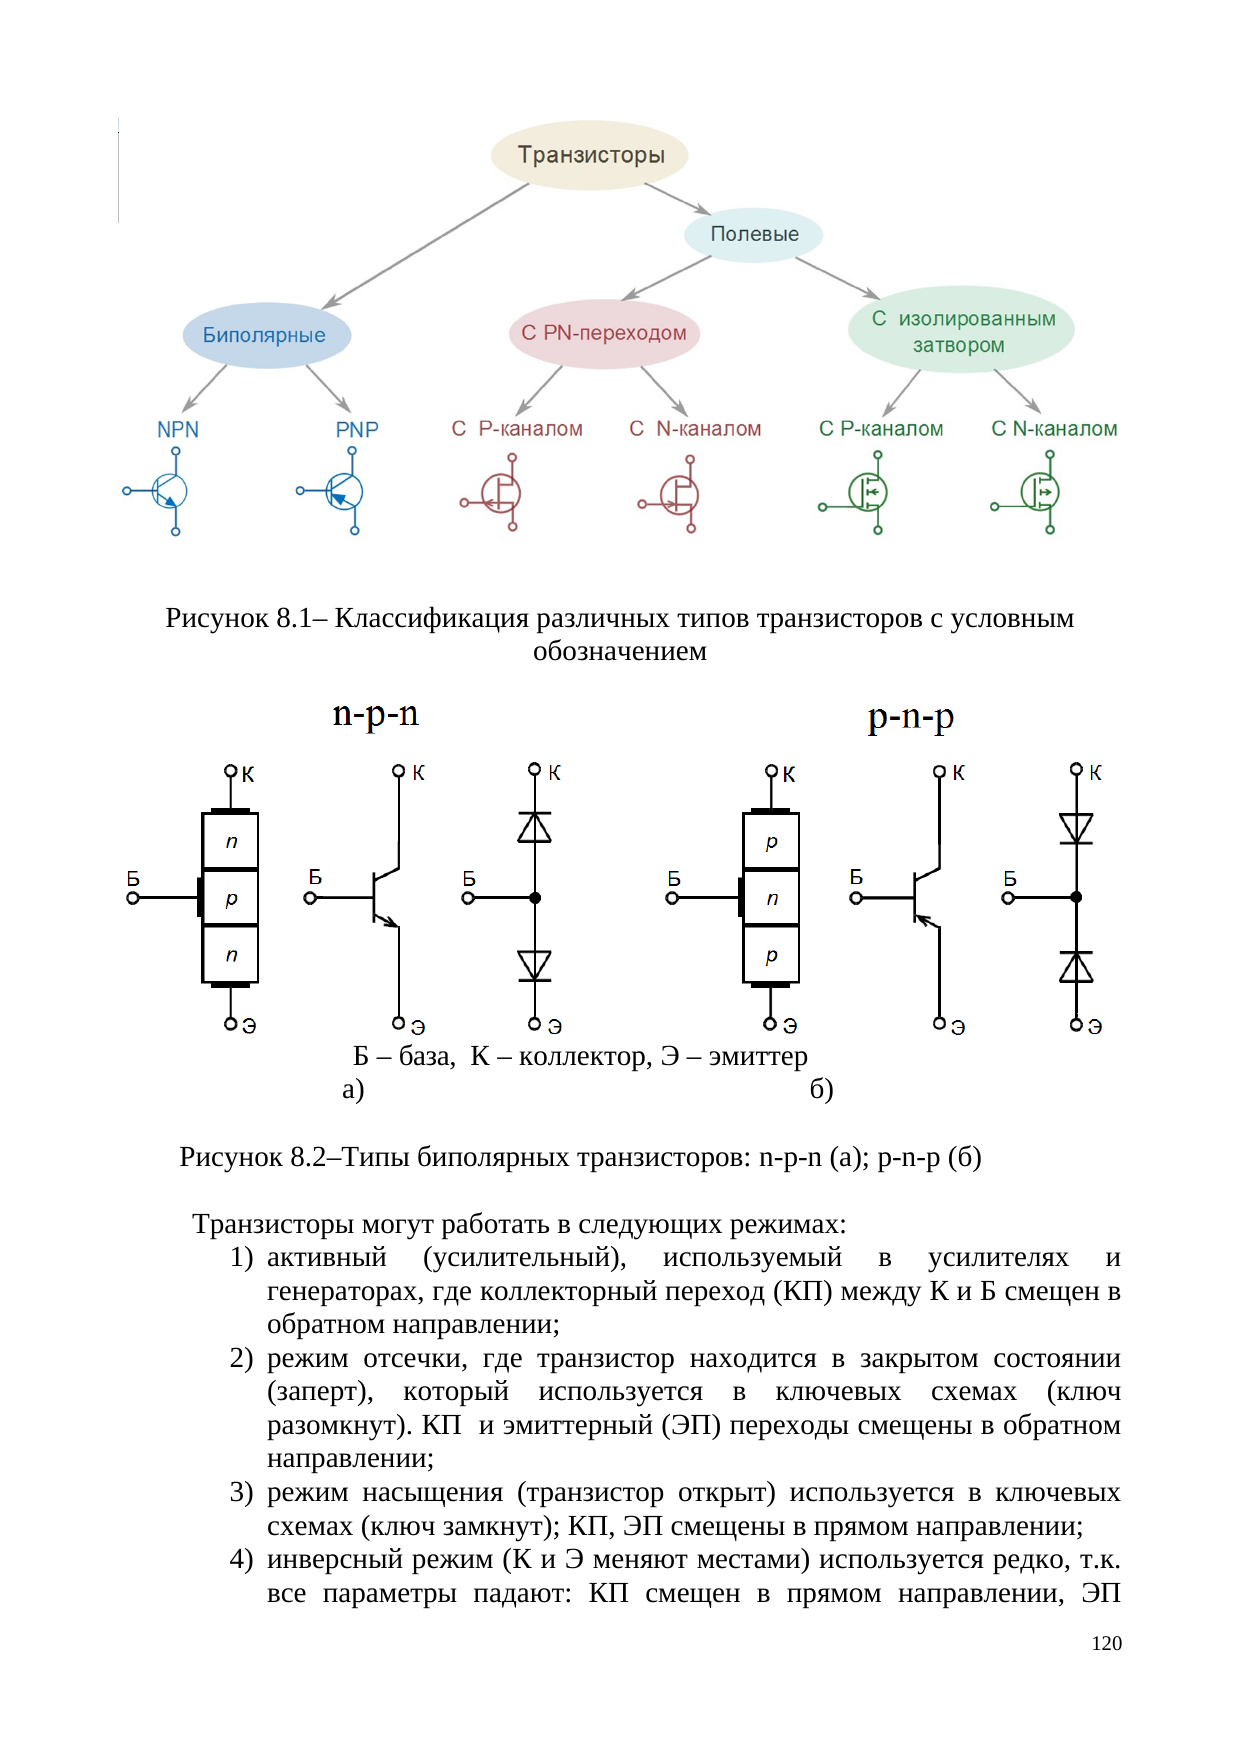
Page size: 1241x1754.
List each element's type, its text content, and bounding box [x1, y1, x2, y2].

text Транзисторы могут работать в следующих режимах: [118, 1206, 1122, 1239]
text а) б) [118, 1072, 1043, 1105]
text Рисунок 8.1– Классификация различных типов транзисторов с условным обозначением [118, 600, 1122, 667]
text Б – база, К – коллектор, Э – эмиттер [118, 1039, 1043, 1072]
list режим насыщения (транзистор открыт) используется в ключевых схемах (ключ замкнут); КП, ЭП смещены в прямом направлении; [229, 1474, 1122, 1541]
picture [118, 118, 1120, 539]
list активный (усилительный), используемый в усилителях и генераторах, где коллекторный переход (КП) между К и Б смещен в обратном направлении; [229, 1239, 1122, 1340]
list режим отсечки, где транзистор находится в закрытом состоянии (заперт), который используется в ключевых схемах (ключ разомкнут). КП и эмиттерный (ЭП) переходы смещены в обратном направлении; [229, 1340, 1122, 1474]
text Рисунок 8.2–Типы биполярных транзисторов: n-p-n (а); p-n-p (б) [118, 1139, 1043, 1172]
picture [118, 700, 1108, 1039]
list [229, 1541, 1122, 1608]
